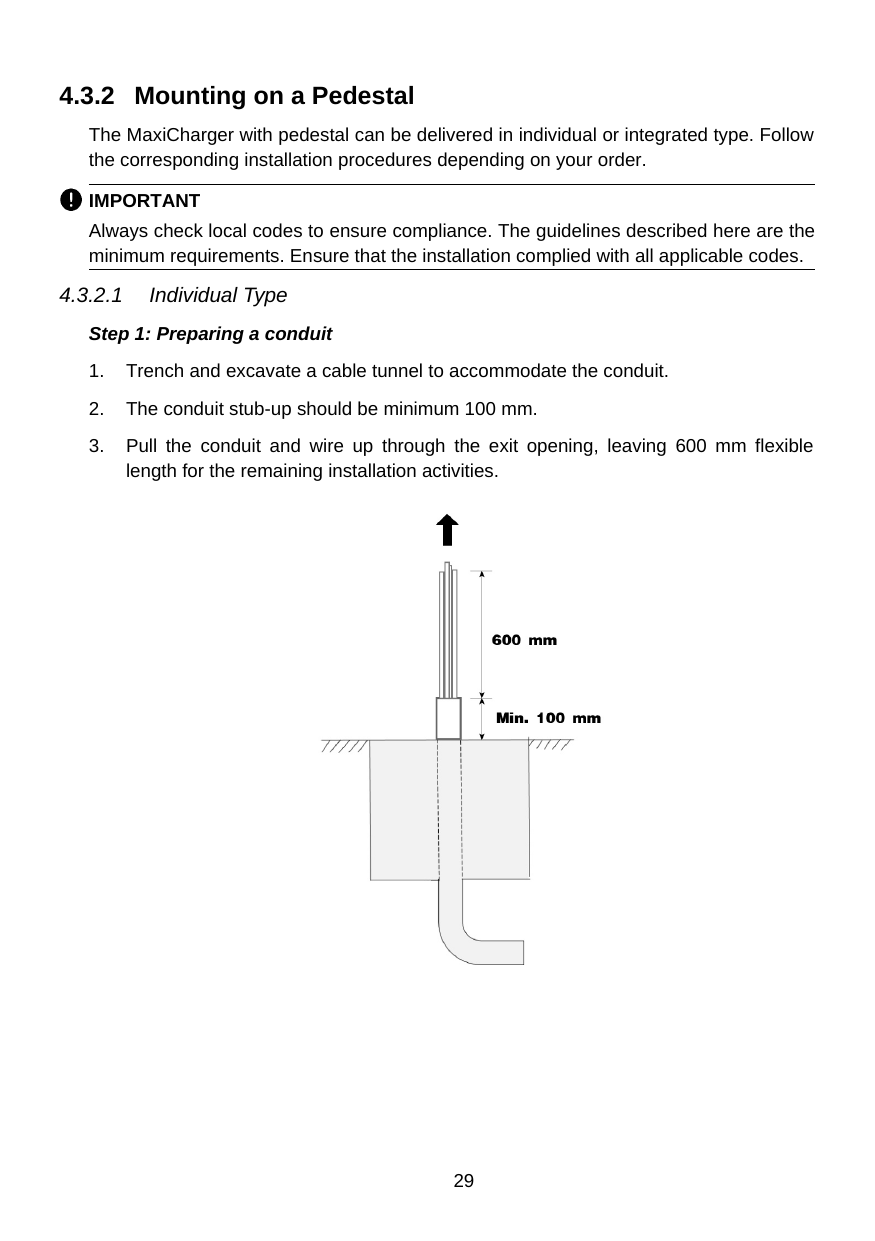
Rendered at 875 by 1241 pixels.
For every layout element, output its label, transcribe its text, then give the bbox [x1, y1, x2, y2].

list Pull the conduit and wire up through the exit opening, leaving 600 mm flexible length for the remaining installation activities. [89, 433, 815, 483]
subtitle Mounting on a Pedestal [59, 84, 815, 109]
text Always check local codes to ensure compliance. The guidelines described here are the minimum requirements. Ensure that the installation complied with all applicable codes. [89, 214, 815, 269]
text IMPORTANT [89, 185, 815, 212]
list The conduit stub-up should be minimum 100 mm. [89, 395, 815, 420]
picture [59, 187, 83, 212]
text The MaxiCharger with pedestal can be delivered in individual or integrated type. Follow the corresponding installation procedures depending on your order. [89, 122, 815, 172]
text Step 1: Preparing a conduit [89, 320, 815, 345]
subtitle Individual Type [59, 283, 815, 308]
picture [283, 495, 621, 979]
list Trench and excavate a cable tunnel to accommodate the conduit. [89, 358, 815, 383]
